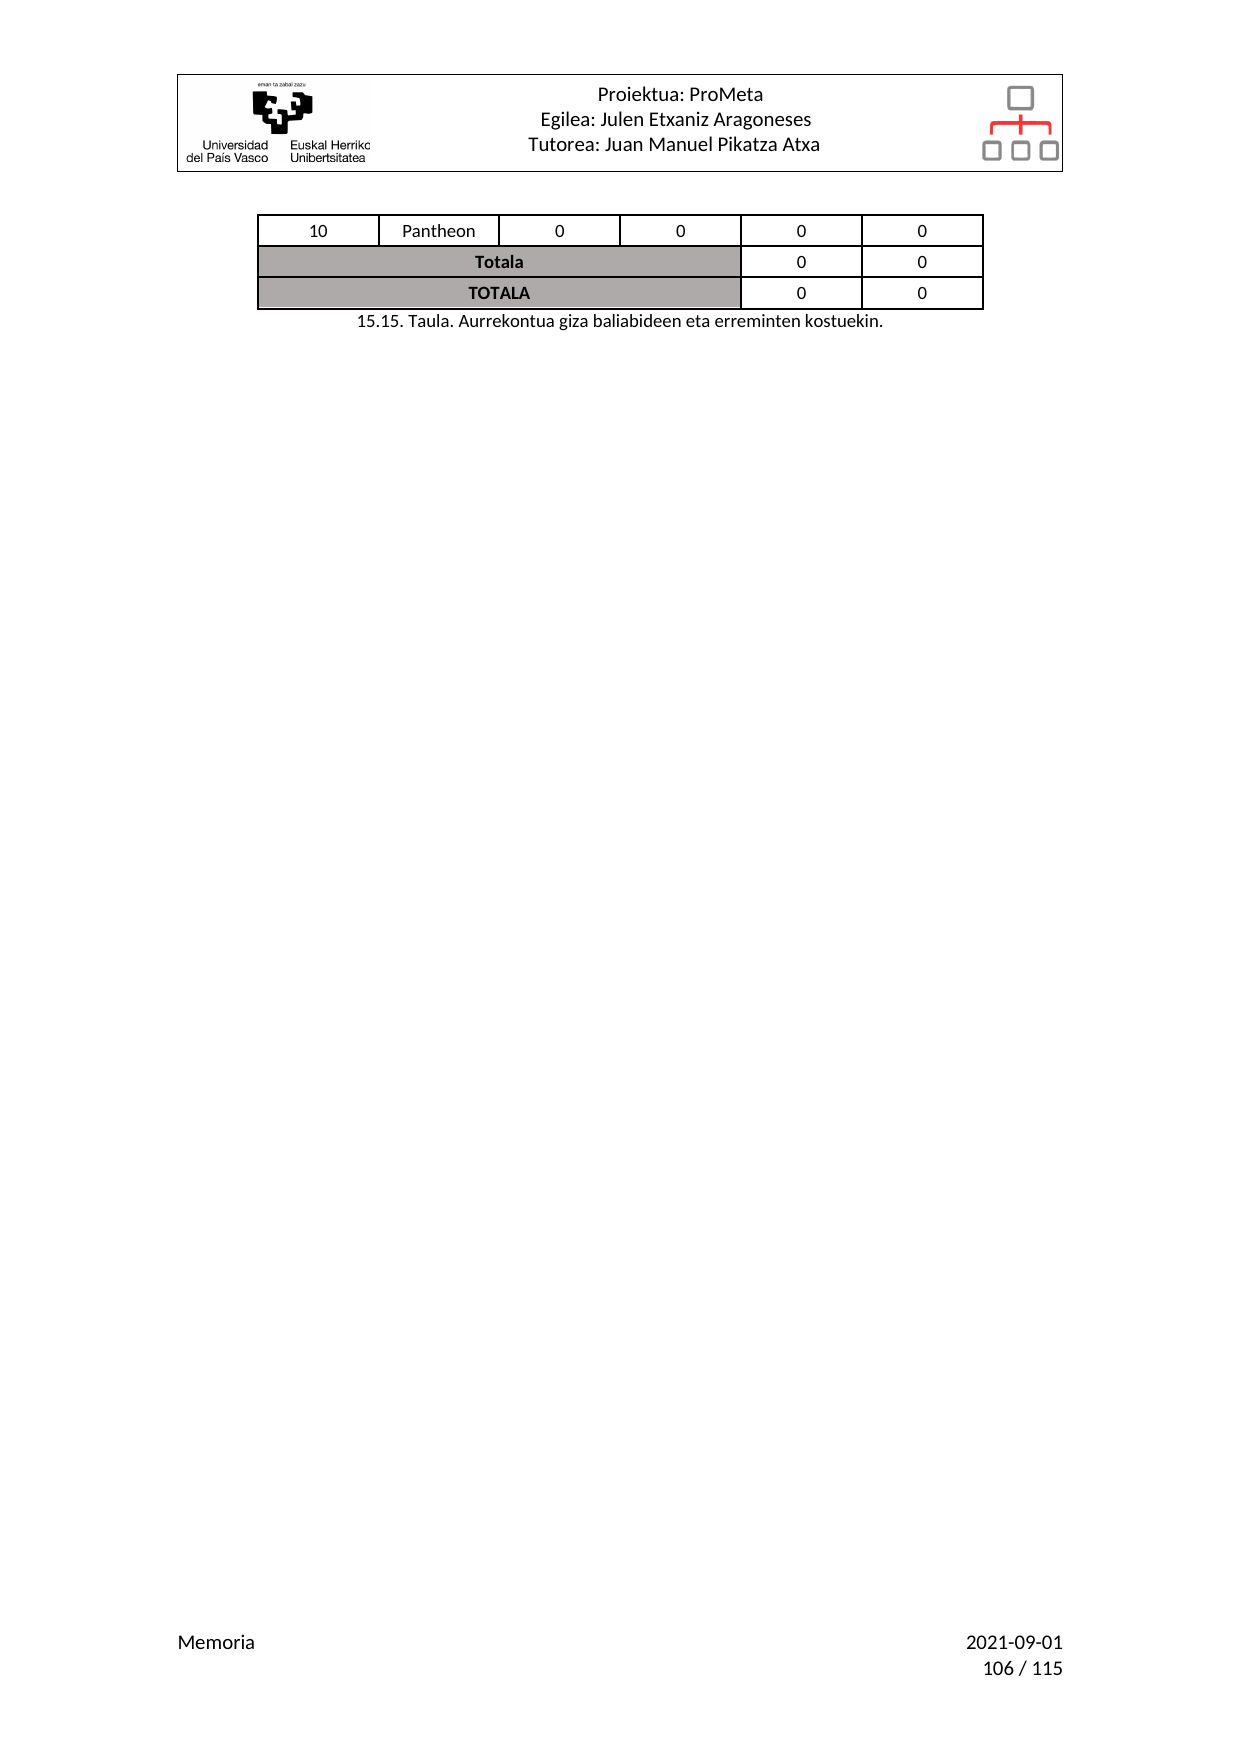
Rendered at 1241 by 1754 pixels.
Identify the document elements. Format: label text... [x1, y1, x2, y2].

table_cell 0 [621, 216, 740, 245]
table_cell 0 [742, 216, 861, 245]
table_cell 0 [500, 216, 619, 245]
table_cell 0 [863, 247, 982, 276]
table_cell 0 [742, 247, 861, 276]
table_cell 0 [863, 278, 982, 307]
table_cell 0 [742, 278, 861, 307]
table_cell 0 [863, 216, 982, 245]
picture [978, 80, 1060, 162]
table_cell 10 [259, 216, 378, 245]
table_cell Totala [259, 247, 740, 276]
table_cell Pantheon [380, 216, 498, 245]
table_cell TOTALA [259, 278, 740, 307]
picture [182, 81, 370, 162]
